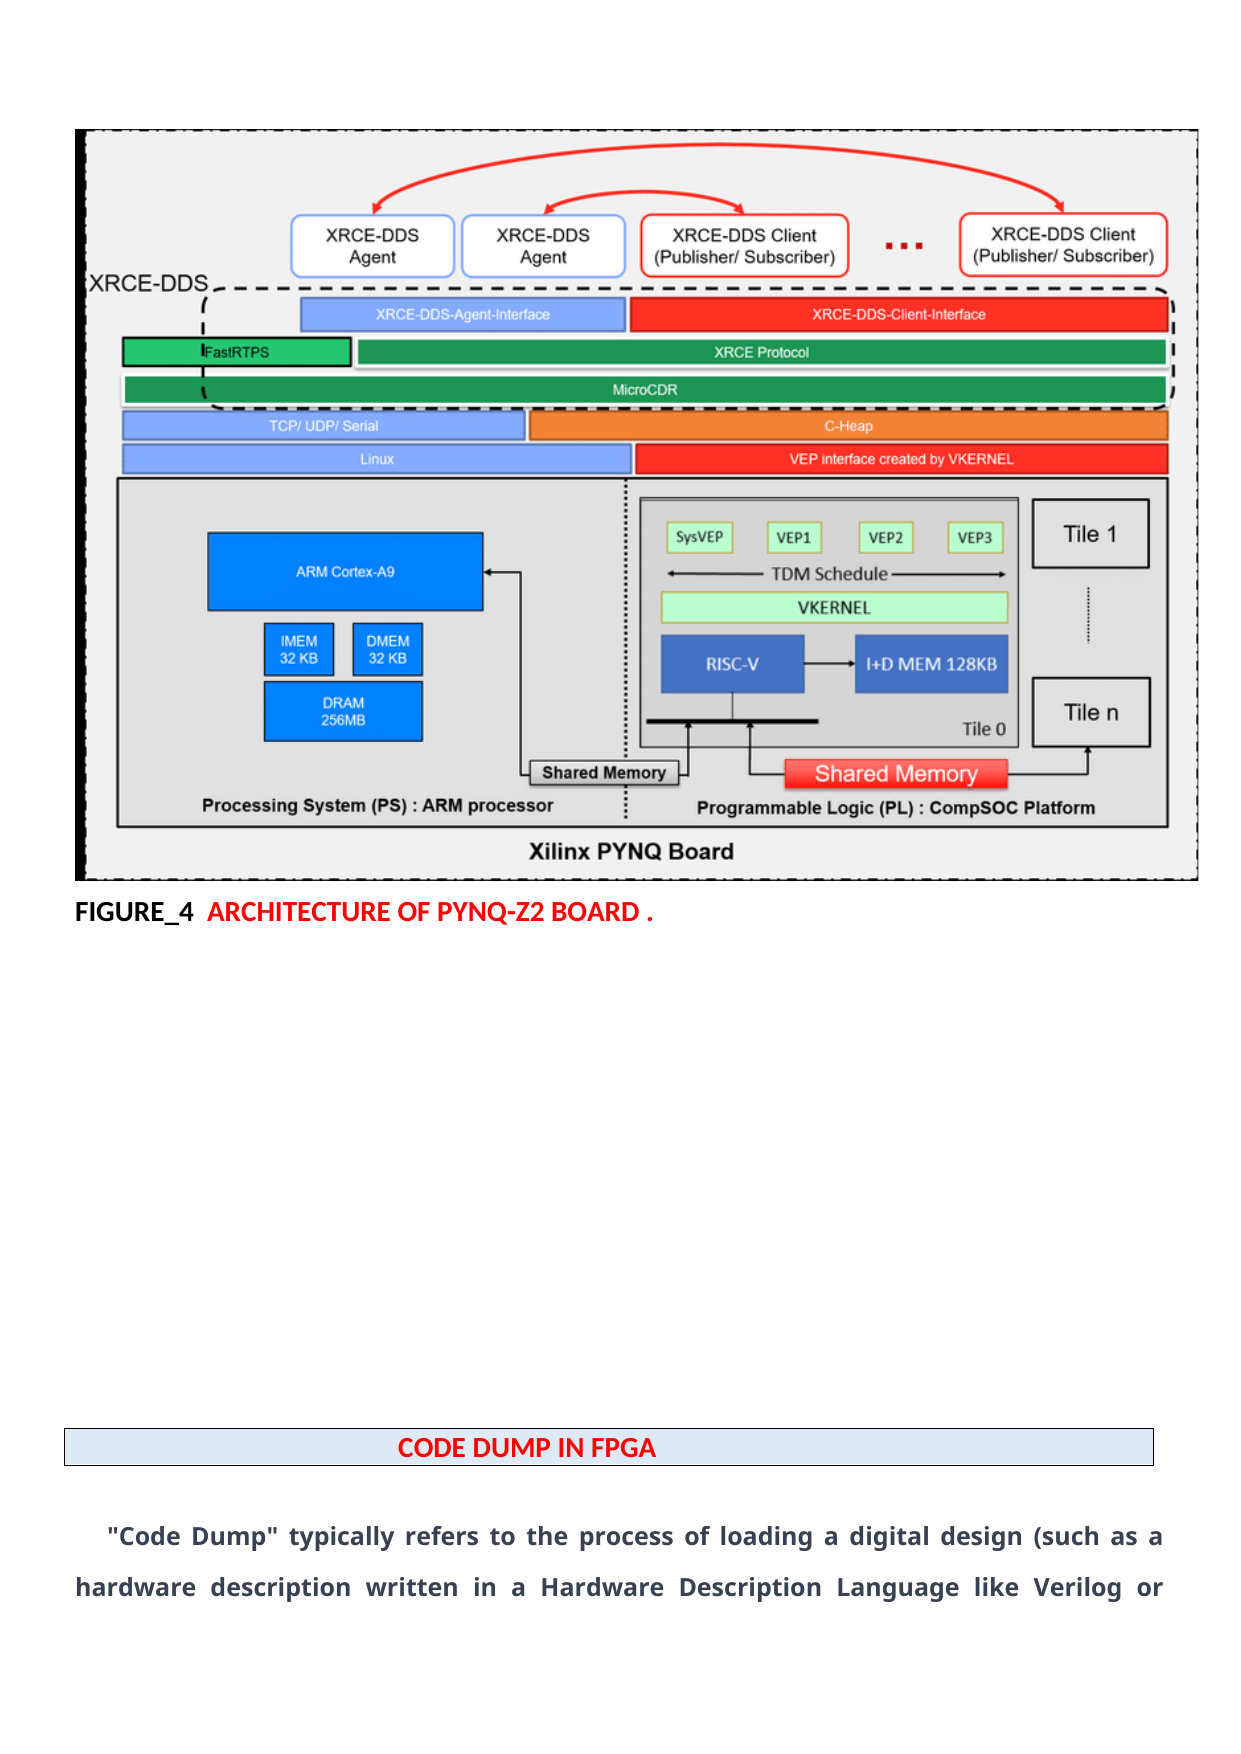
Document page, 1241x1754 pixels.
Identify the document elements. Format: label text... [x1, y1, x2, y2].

table_header CODE DUMP IN FPGA [65, 1429, 1153, 1464]
picture [75, 129, 1199, 881]
text FIGURE_4 ARCHITECTURE OF PYNQ-Z2 BOARD . [75, 893, 1165, 929]
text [75, 1519, 1165, 1604]
